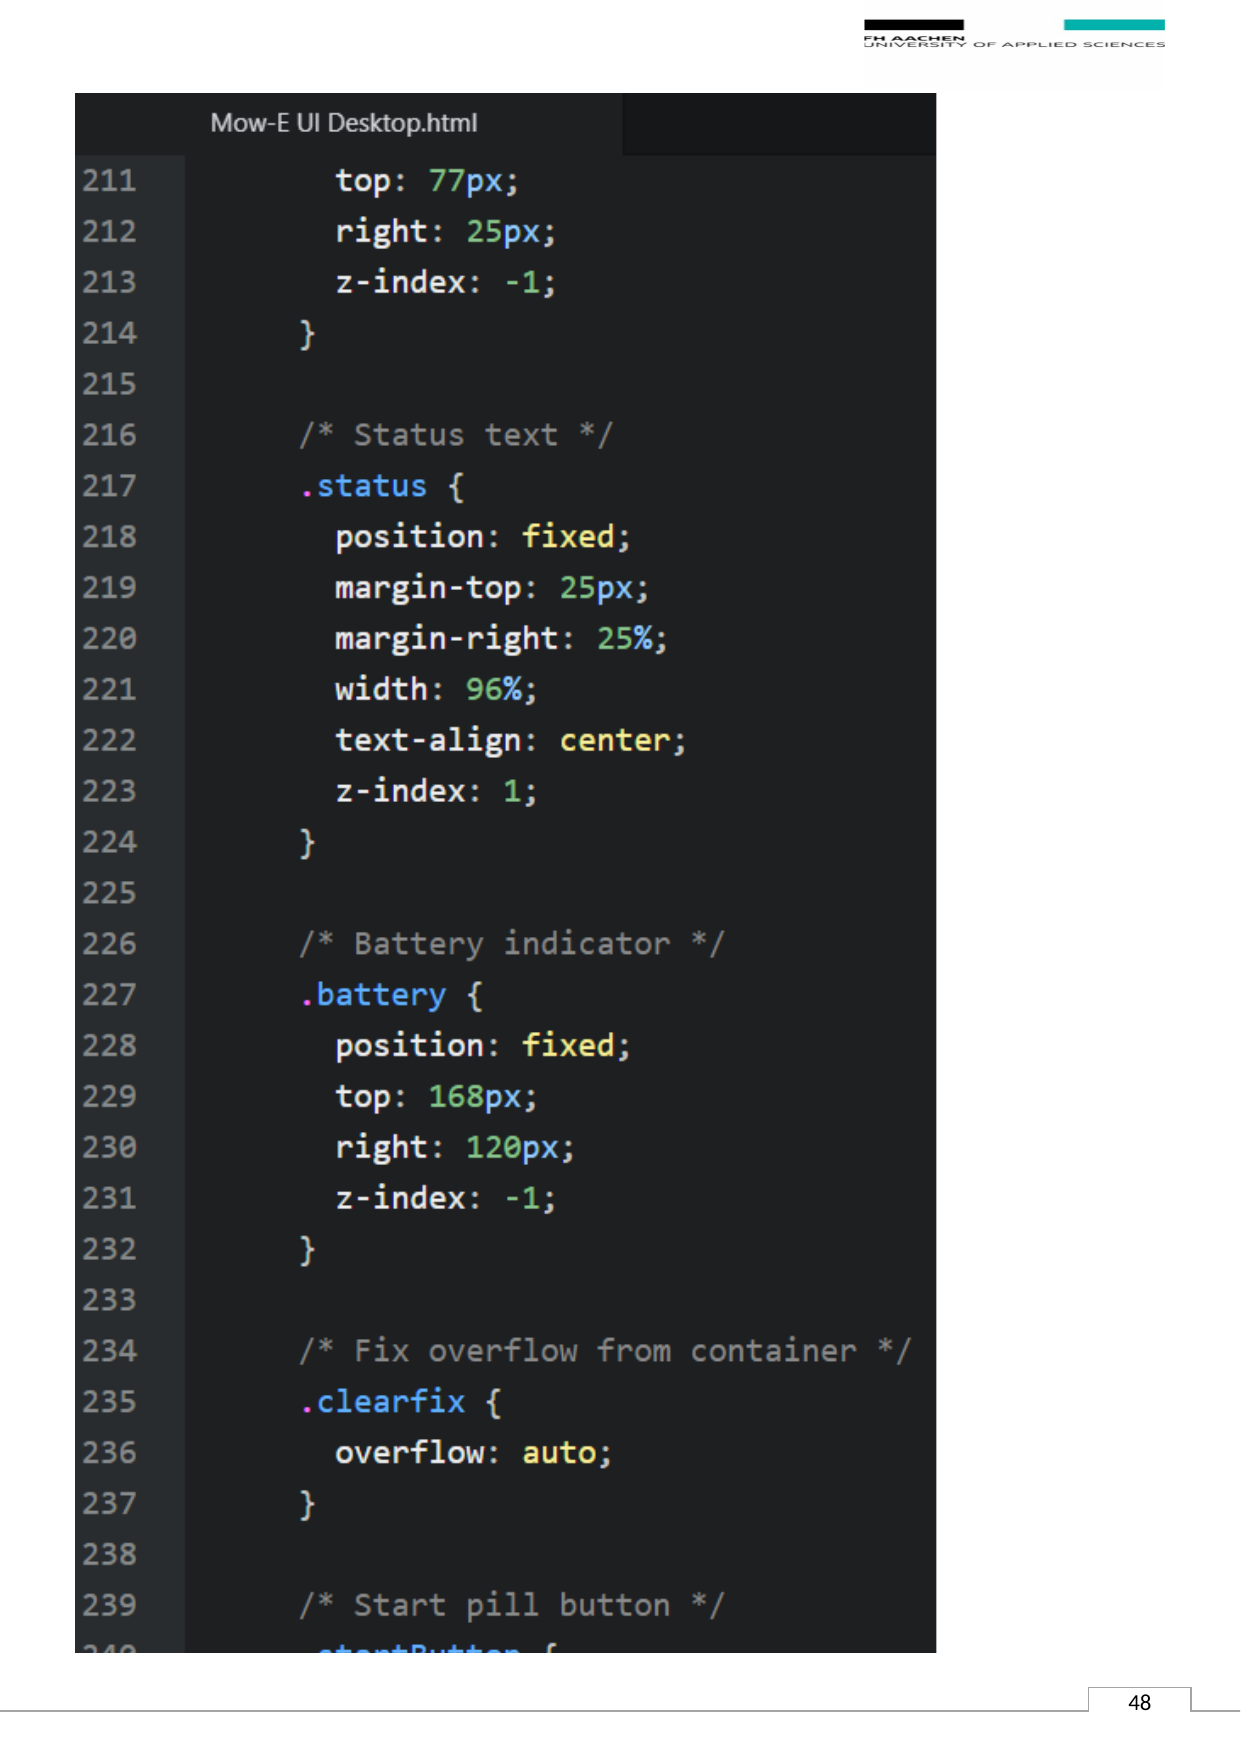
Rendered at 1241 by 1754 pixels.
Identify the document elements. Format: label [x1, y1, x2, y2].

picture [75, 1, 1164, 1653]
